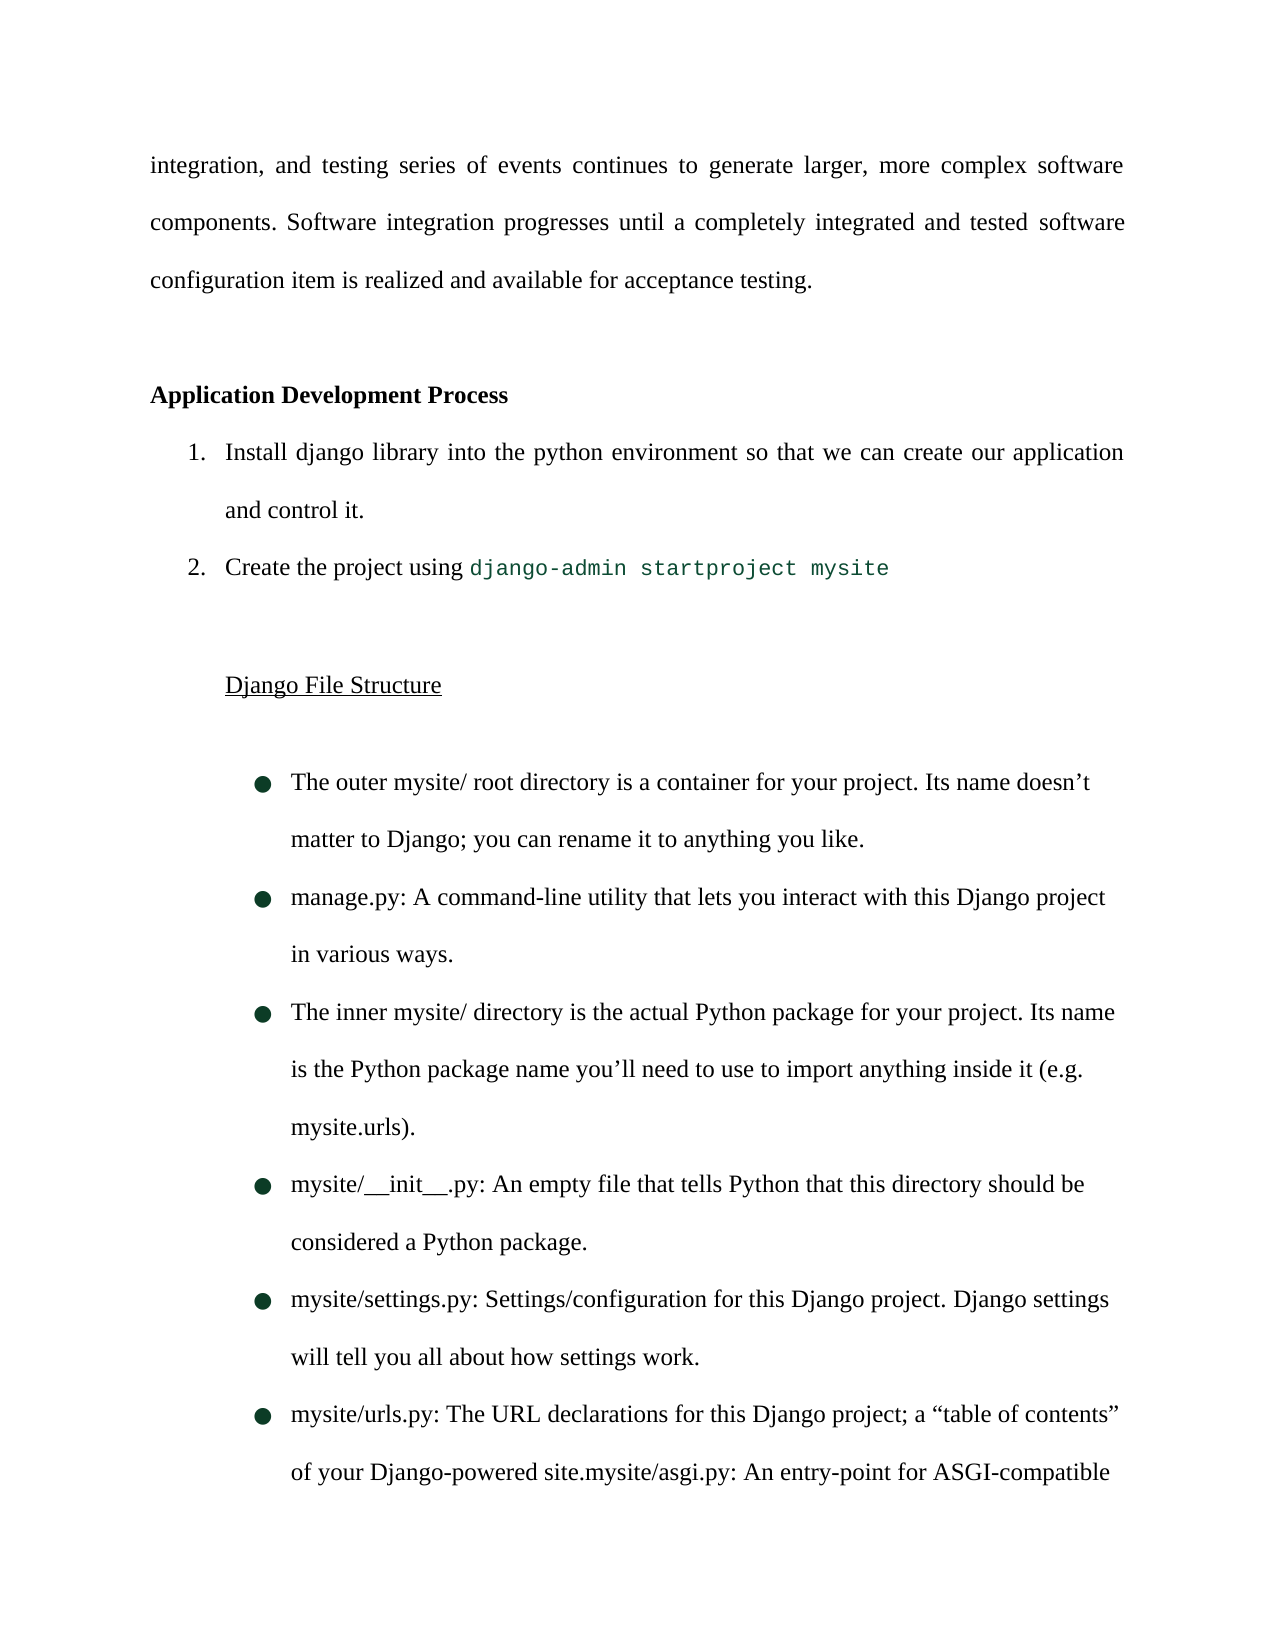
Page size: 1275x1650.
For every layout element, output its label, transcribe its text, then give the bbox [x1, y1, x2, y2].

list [253, 1399, 1125, 1486]
list Install django library into the python environment so that we can create our application and control it. [187, 437, 1125, 524]
text Django File Structure [225, 670, 1125, 698]
list mysite/settings.py: Settings/configuration for this Django project. Django settings will tell you all about how settings work. [253, 1284, 1125, 1371]
list manage.py: A command-line utility that lets you interact with this Django project in various ways. [253, 882, 1125, 968]
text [150, 150, 1125, 294]
list The inner mysite/ directory is the actual Python package for your project. Its name is the Python package name you’ll need to use to import anything inside it (e.g. mysite.urls). [253, 997, 1125, 1141]
text Application Development Process [150, 380, 1125, 409]
list The outer mysite/ root directory is a container for your project. Its name doesn’t matter to Django; you can rename it to anything you like. [253, 767, 1125, 853]
list mysite/__init__.py: An empty file that tells Python that this directory should be considered a Python package. [253, 1169, 1125, 1256]
list Create the project using django-admin startproject mysite [187, 552, 1125, 582]
